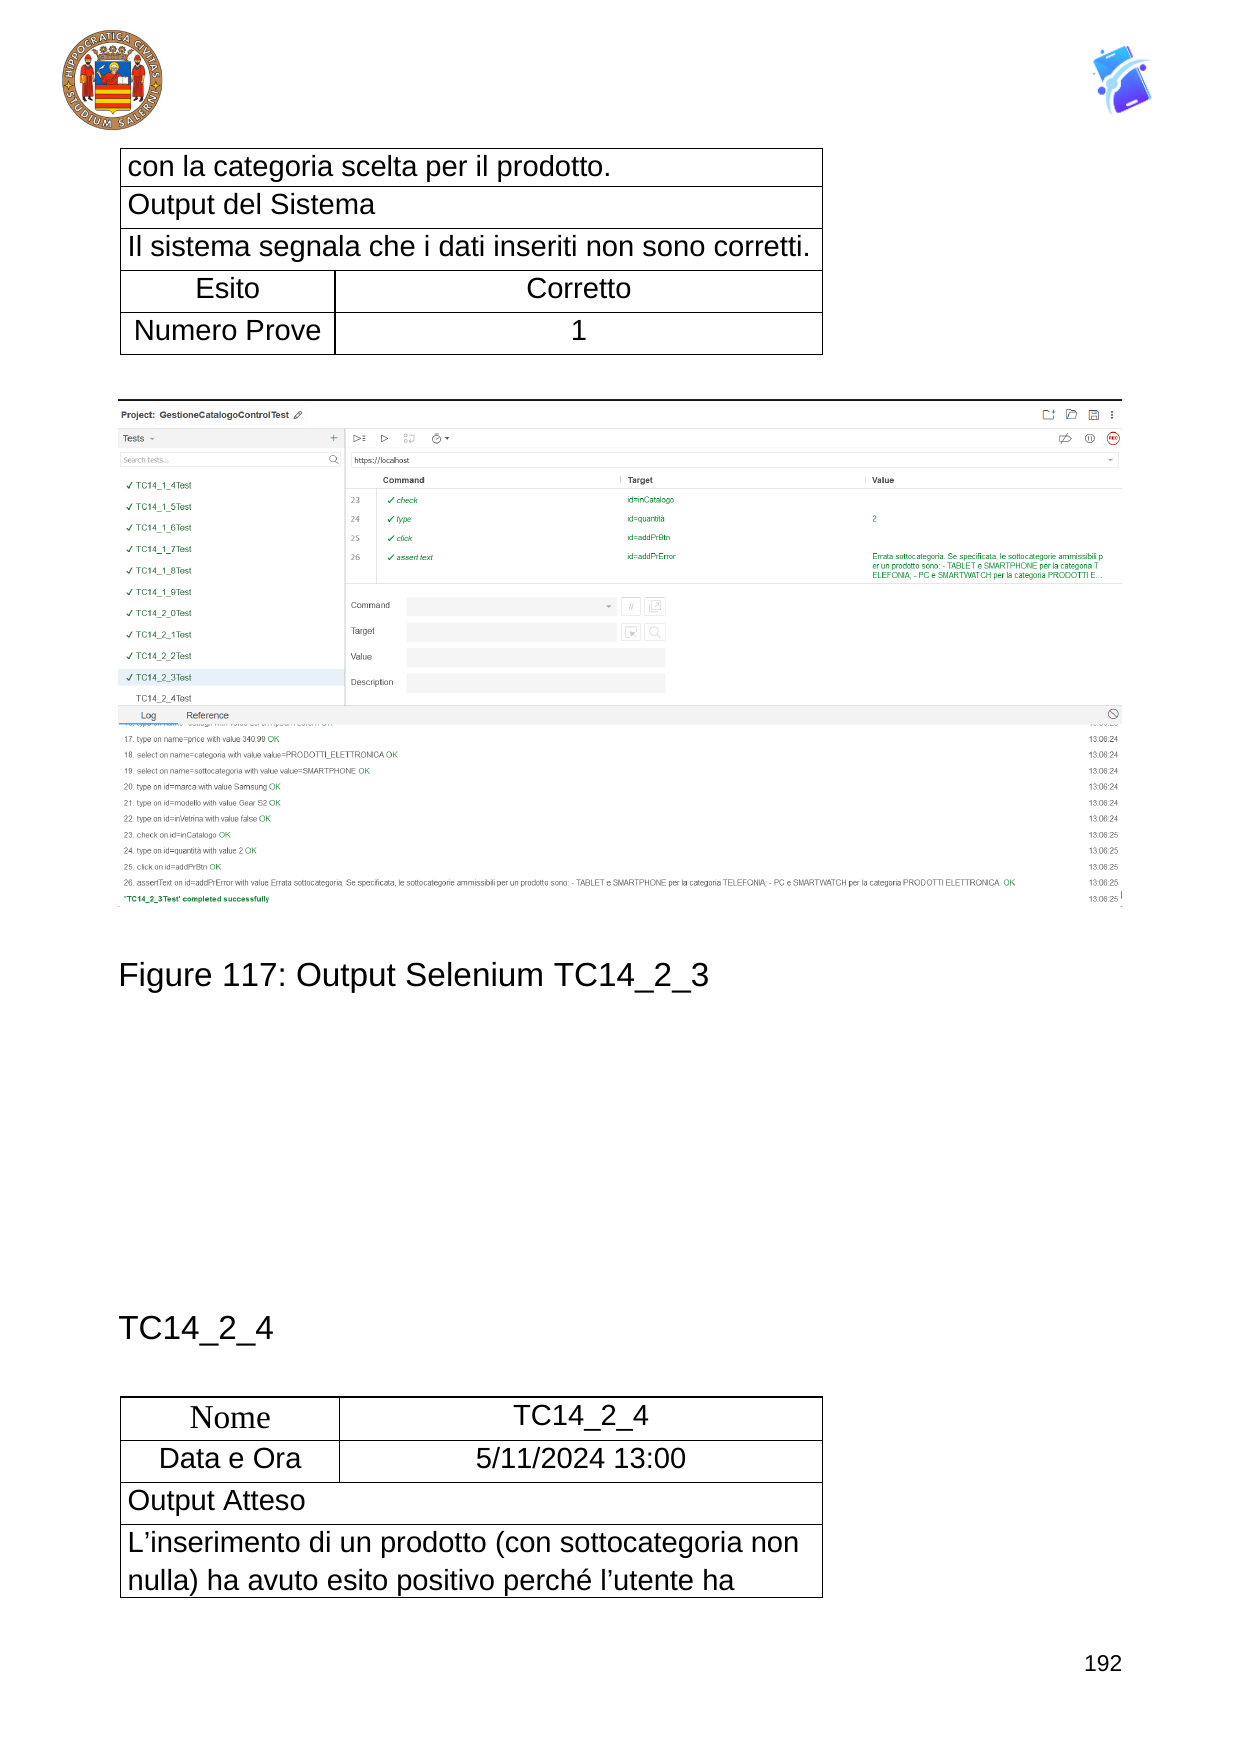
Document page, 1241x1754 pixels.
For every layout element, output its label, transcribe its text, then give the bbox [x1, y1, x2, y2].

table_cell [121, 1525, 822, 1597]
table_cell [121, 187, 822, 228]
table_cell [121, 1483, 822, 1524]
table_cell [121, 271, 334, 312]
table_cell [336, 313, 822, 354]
picture [118, 399, 1123, 907]
text TC14_2_4 [118, 1308, 1122, 1347]
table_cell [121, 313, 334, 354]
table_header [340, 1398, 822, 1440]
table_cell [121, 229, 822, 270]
text Figure 117: Output Selenium TC14_2_3 [118, 955, 1122, 993]
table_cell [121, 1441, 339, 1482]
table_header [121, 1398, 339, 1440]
picture [61, 29, 163, 131]
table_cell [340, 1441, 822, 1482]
picture [1066, 25, 1178, 147]
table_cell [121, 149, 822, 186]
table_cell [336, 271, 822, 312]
